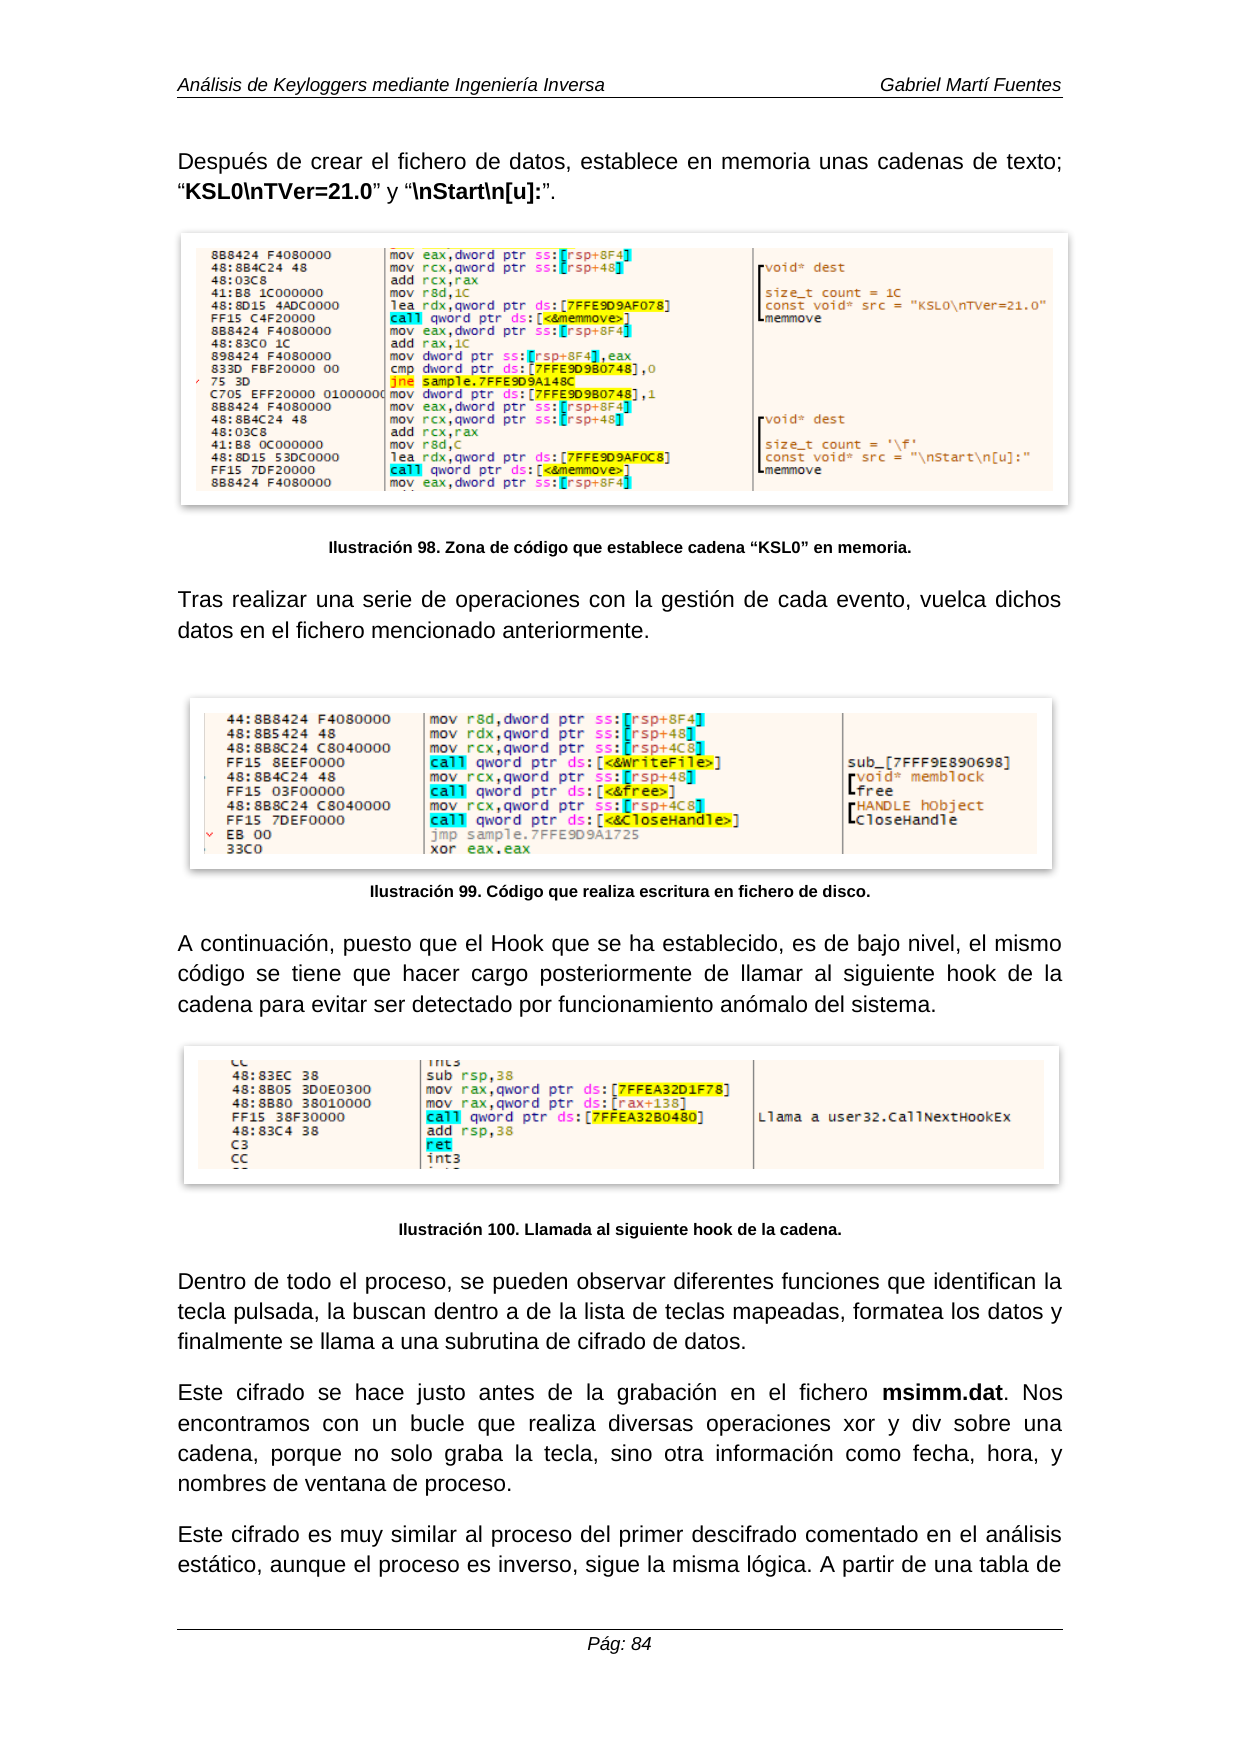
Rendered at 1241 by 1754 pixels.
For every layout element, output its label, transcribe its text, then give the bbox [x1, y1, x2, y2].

text Ilustración 98. Zona de código que establece cadena “KSL0” en memoria. [177, 538, 1063, 557]
text A continuación, puesto que el Hook que se ha establecido, es de bajo nivel, el mismo código se tiene que hacer cargo posteriormente de llamar al siguiente hook de la cadena para evitar ser detectado por funcionamiento anómalo del sistema. [177, 930, 1063, 1017]
text Dentro de todo el proceso, se pueden observar diferentes funciones que identifican la tecla pulsada, la buscan dentro a de la lista de teclas mapeadas, formatea los datos y finalmente se llama a una subrutina de cifrado de datos. [177, 1268, 1063, 1354]
picture [196, 248, 1053, 491]
text Ilustración 99. Código que realiza escritura en fichero de disco. [177, 882, 1063, 901]
text Después de crear el fichero de datos, establece en memoria unas cadenas de texto; “KSL0\nTVer=21.0” y “\nStart\n[u]:”. [177, 148, 1063, 204]
picture [204, 713, 1037, 854]
text Ilustración 100. Llamada al siguiente hook de la cadena. [177, 1219, 1063, 1239]
picture [198, 1060, 1044, 1169]
text Tras realizar una serie de operaciones con la gestión de cada evento, vuelca dichos datos en el fichero mencionado anteriormente. [177, 586, 1063, 643]
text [177, 1521, 1063, 1577]
text Este cifrado se hace justo antes de la grabación en el fichero msimm.dat. Nos encontramos con un bucle que realiza diversas operaciones xor y div sobre una cadena, porque no solo graba la tecla, sino otra información como fecha, hora, y nombres de ventana de proceso. [177, 1379, 1063, 1496]
